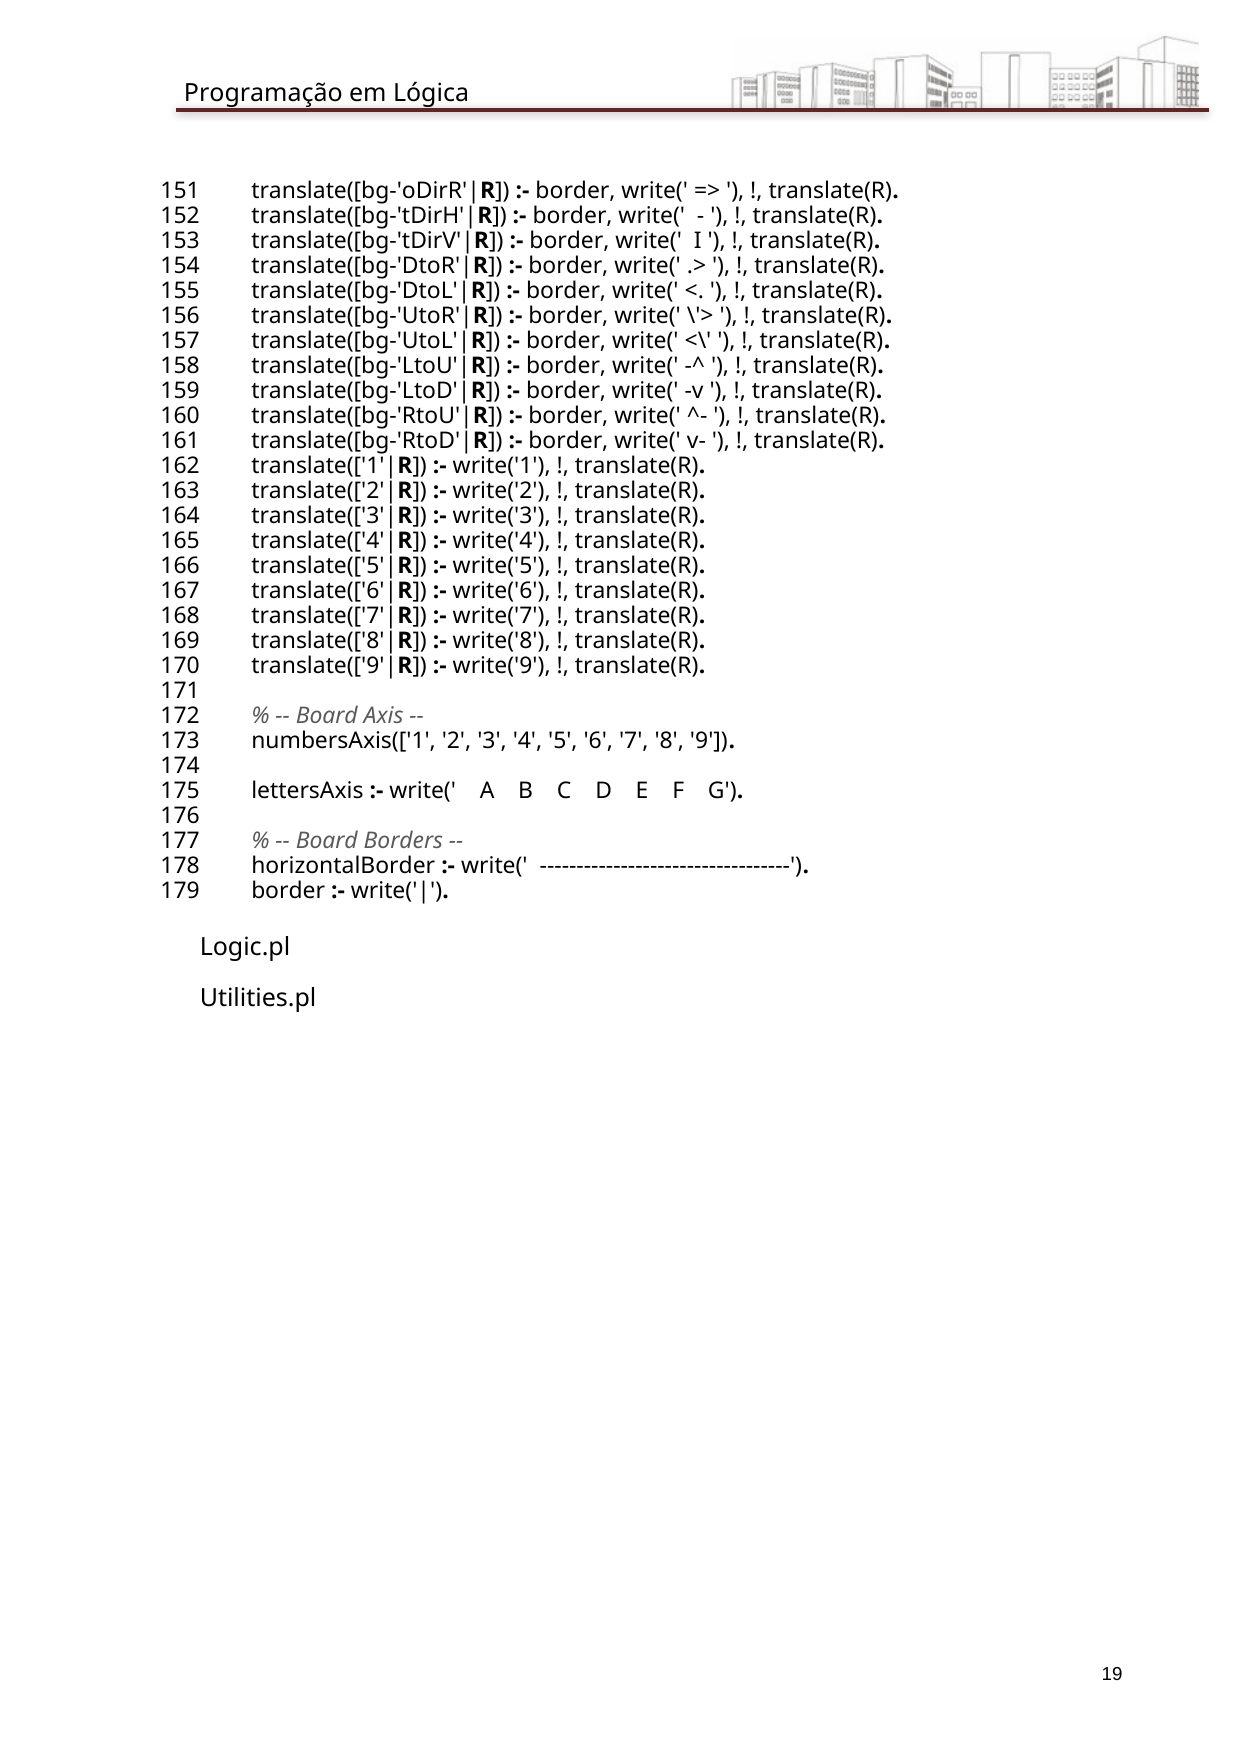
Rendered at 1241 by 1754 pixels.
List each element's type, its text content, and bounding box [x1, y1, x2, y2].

list translate([bg-'LtoU'|R]) :- border, write(' -^ '), !, translate(R). [162, 353, 1122, 378]
list horizontalBorder :- write(' ----------------------------------'). [162, 853, 1122, 878]
list translate([bg-'tDirV'|R]) :- border, write(' I '), !, translate(R). [162, 228, 1122, 253]
list translate(['3'|R]) :- write('3'), !, translate(R). [162, 503, 1122, 528]
list translate(['7'|R]) :- write('7'), !, translate(R). [162, 603, 1122, 628]
list translate(['9'|R]) :- write('9'), !, translate(R). [162, 653, 1122, 678]
list lettersAxis :- write(' A B C D E F G'). [162, 778, 1122, 803]
list % -- Board Borders -- [162, 828, 1122, 853]
list translate([bg-'oDirR'|R]) :- border, write(' => '), !, translate(R). [162, 178, 1122, 203]
list translate([bg-'DtoL'|R]) :- border, write(' <. '), !, translate(R). [162, 278, 1122, 303]
list translate([bg-'LtoD'|R]) :- border, write(' -v '), !, translate(R). [162, 378, 1122, 403]
list translate([bg-'DtoR'|R]) :- border, write(' .> '), !, translate(R). [162, 253, 1122, 278]
list translate([bg-'UtoL'|R]) :- border, write(' <\' '), !, translate(R). [162, 328, 1122, 353]
list border :- write('|'). [162, 878, 1122, 903]
list translate(['2'|R]) :- write('2'), !, translate(R). [162, 478, 1122, 503]
text Logic.pl [162, 928, 1122, 963]
list translate([bg-'RtoD'|R]) :- border, write(' v- '), !, translate(R). [162, 428, 1122, 453]
list translate(['5'|R]) :- write('5'), !, translate(R). [162, 553, 1122, 578]
list translate(['6'|R]) :- write('6'), !, translate(R). [162, 578, 1122, 603]
list translate([bg-'RtoU'|R]) :- border, write(' ^- '), !, translate(R). [162, 403, 1122, 428]
list translate(['8'|R]) :- write('8'), !, translate(R). [162, 628, 1122, 653]
list translate([bg-'UtoR'|R]) :- border, write(' \'> '), !, translate(R). [162, 303, 1122, 328]
list translate(['1'|R]) :- write('1'), !, translate(R). [162, 453, 1122, 478]
text Utilities.pl [162, 979, 1122, 1014]
list numbersAxis(['1', '2', '3', '4', '5', '6', '7', '8', '9']). [162, 728, 1122, 753]
list % -- Board Axis -- [162, 703, 1122, 728]
list translate([bg-'tDirH'|R]) :- border, write(' - '), !, translate(R). [162, 203, 1122, 228]
picture [729, 31, 1199, 108]
list translate(['4'|R]) :- write('4'), !, translate(R). [162, 528, 1122, 553]
